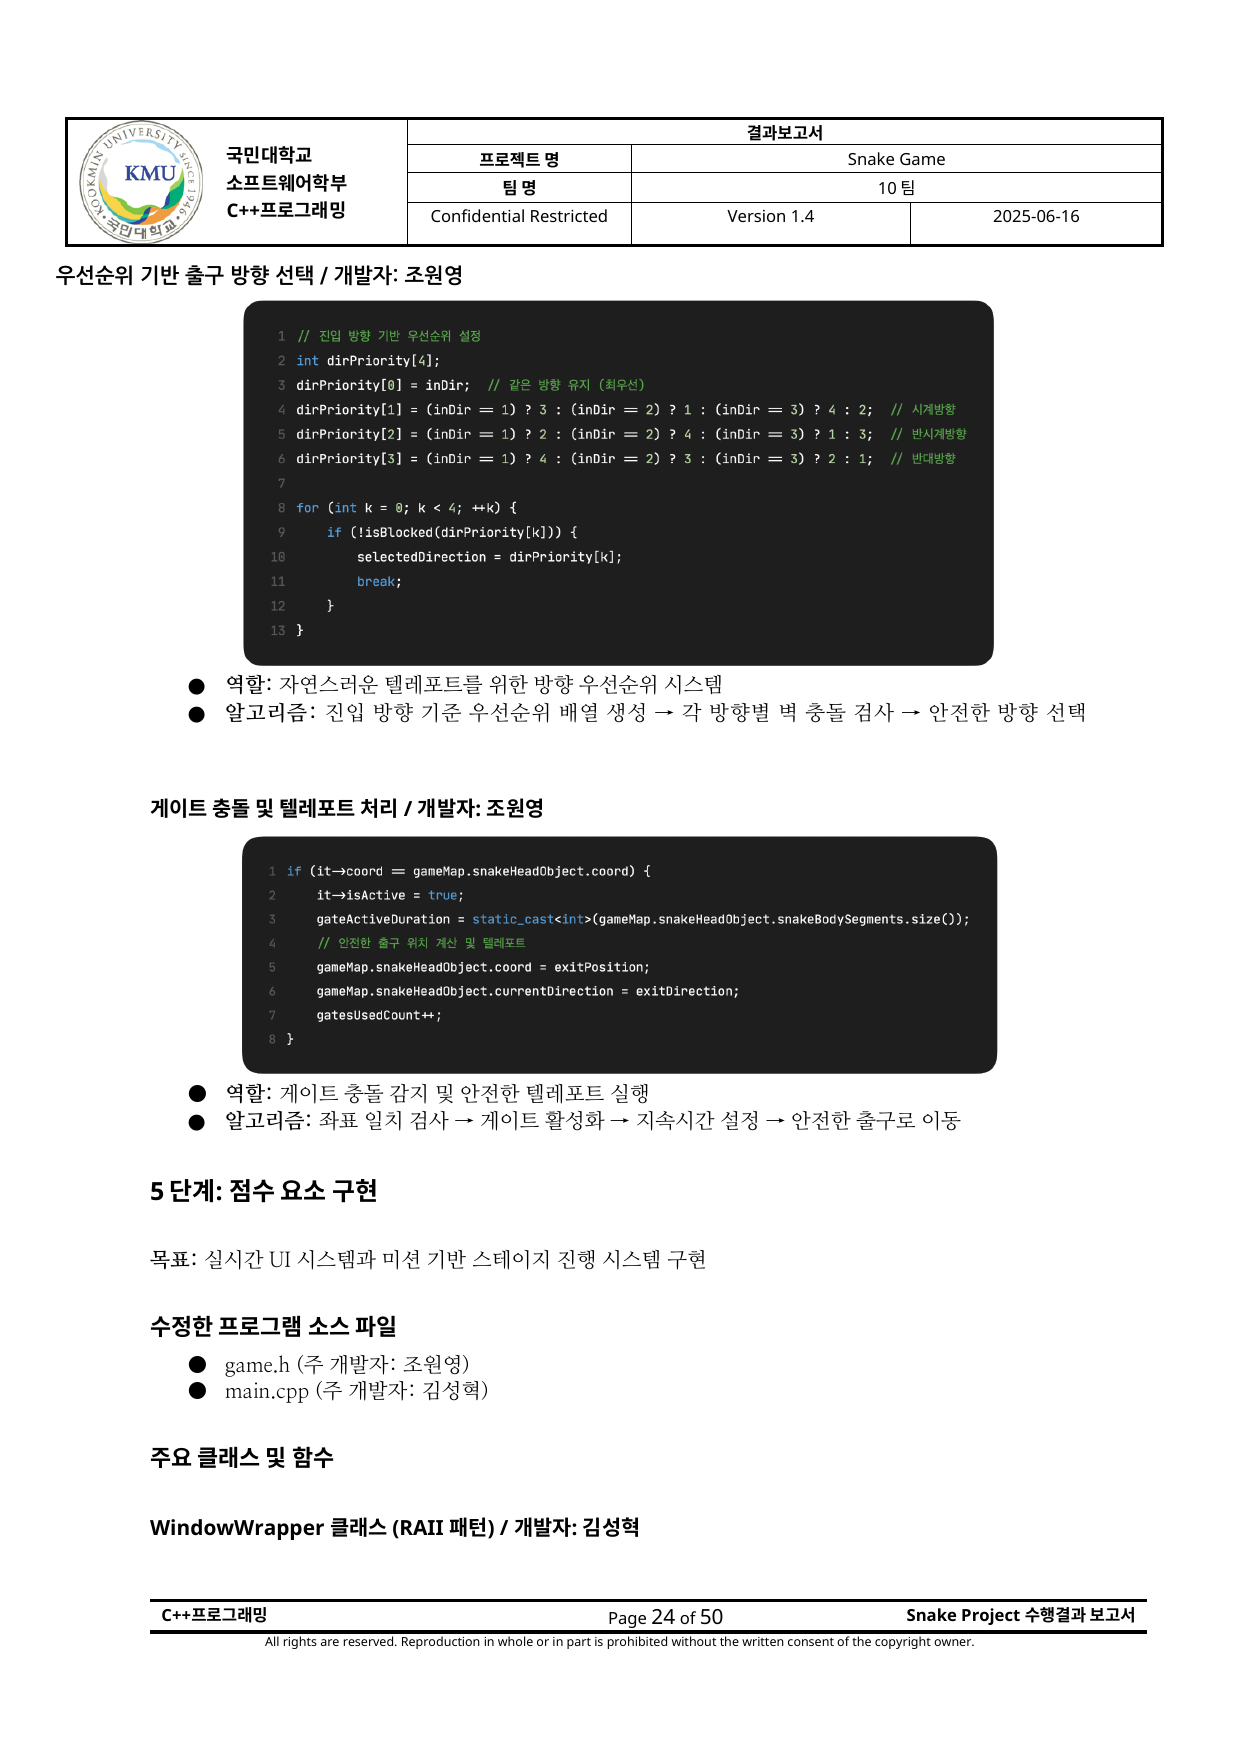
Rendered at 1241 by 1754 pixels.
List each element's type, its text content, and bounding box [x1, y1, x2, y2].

subtitle 5단계: 점수 요소 구현 [150, 1172, 1090, 1208]
list 역할: 자연스러운 텔레포트를 위한 방향 우선순위 시스템 [187, 670, 1090, 698]
picture [240, 294, 1000, 670]
list 역할: 게이트 충돌 감지 및 안전한 텔레포트 실행 [187, 1080, 1090, 1106]
list 알고리즘: 좌표 일치 검사 → 게이트 활성화 → 지속시간 설정 → 안전한 출구로 이동 [187, 1106, 1090, 1134]
text 목표: 실시간 UI 시스템과 미션 기반 스테이지 진행 시스템 구현 [150, 1245, 1090, 1271]
list game.h (주 개발자: 조원영) [187, 1351, 1090, 1377]
list main.cpp (주 개발자: 김성혁) [187, 1377, 1090, 1403]
subtitle 주요 클래스 및 함수 [150, 1440, 1090, 1473]
subtitle 우선순위 기반 출구 방향 선택 / 개발자: 조원영 [56, 214, 1090, 286]
picture [238, 831, 1003, 1080]
subtitle 게이트 충돌 및 텔레포트 처리 / 개발자: 조원영 [150, 792, 1090, 823]
subtitle 수정한 프로그램 소스 파일 [150, 1309, 1090, 1342]
list 알고리즘: 진입 방향 기준 우선순위 배열 생성 → 각 방향별 벽 충돌 검사 → 안전한 방향 선택 [187, 698, 1090, 755]
picture [79, 120, 203, 244]
subtitle WindowWrapper 클래스 (RAII 패턴) / 개발자: 김성혁 [150, 1511, 1090, 1541]
